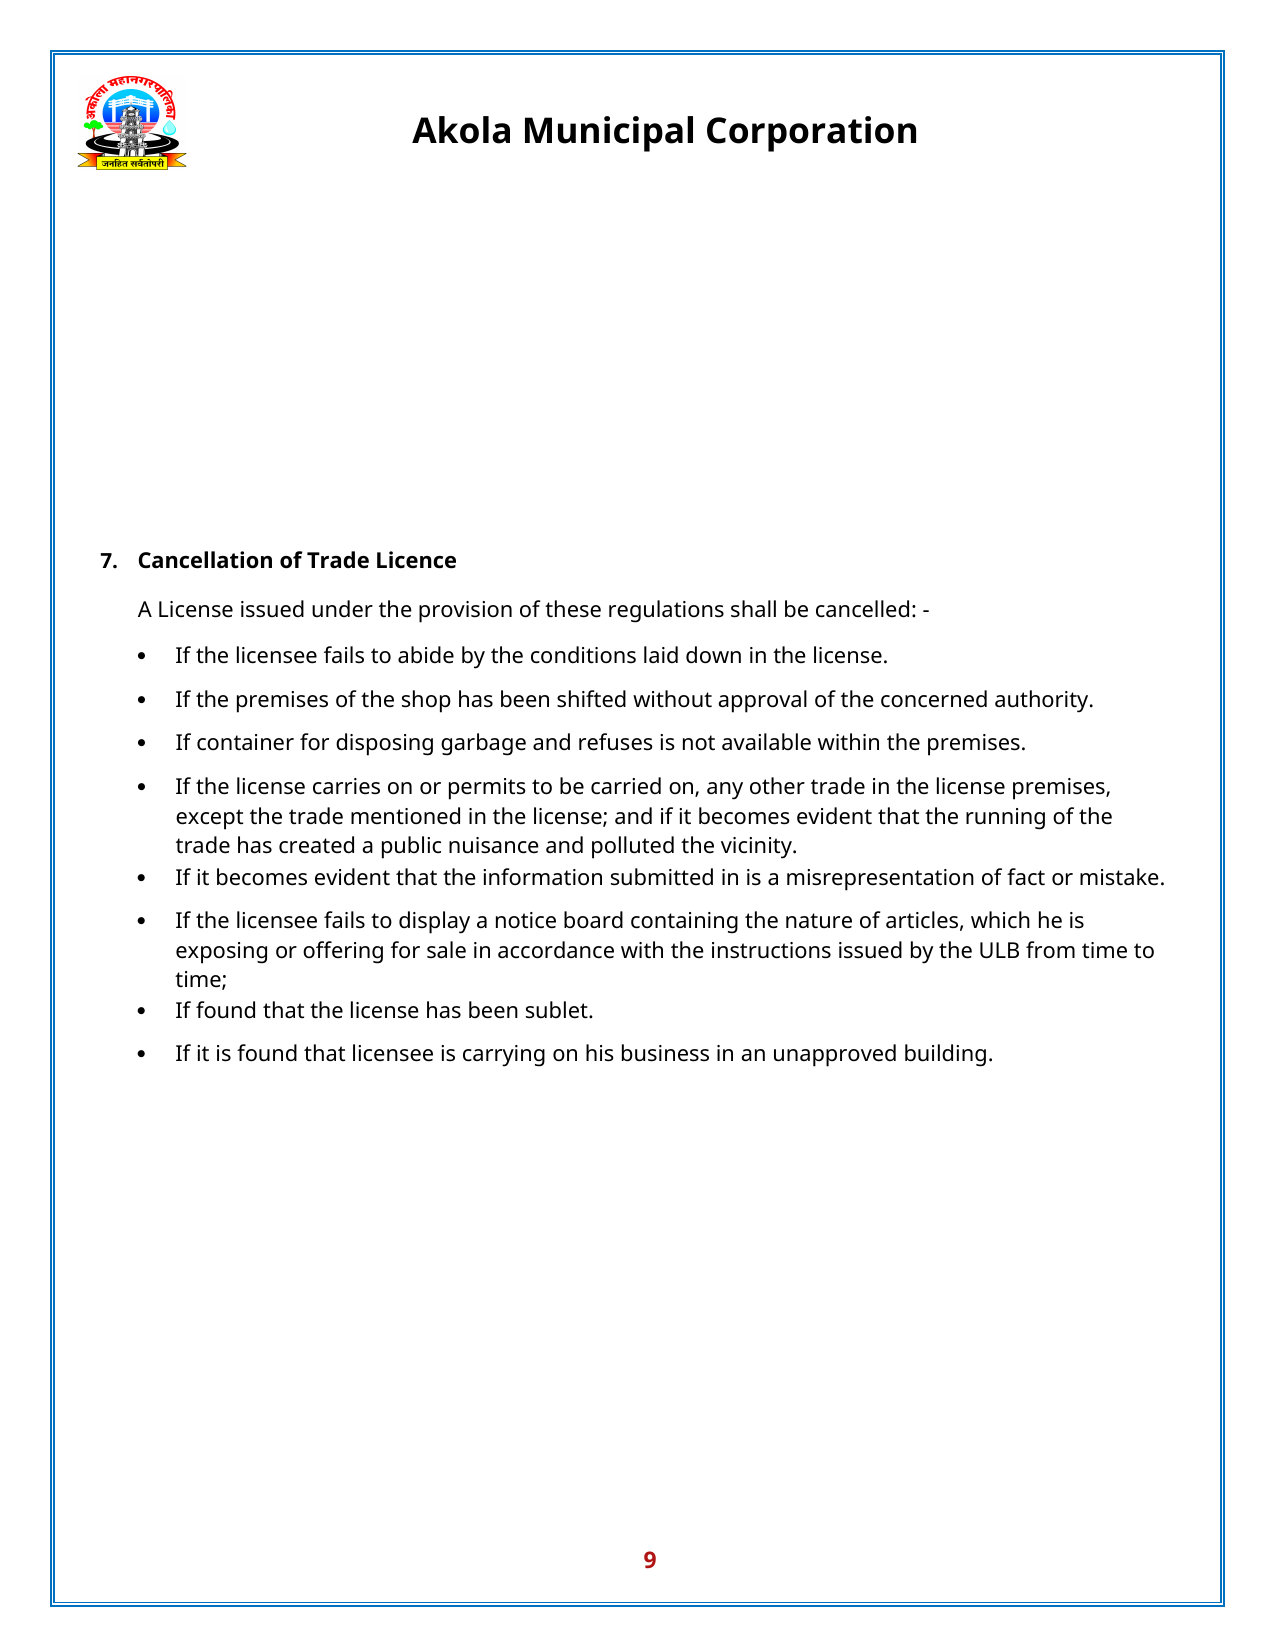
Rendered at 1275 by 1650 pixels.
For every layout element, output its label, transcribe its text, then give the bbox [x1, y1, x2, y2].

picture [77, 76, 187, 170]
list If found that the license has been sublet. [138, 994, 1167, 1024]
list If the premises of the shop has been shifted without approval of the concerned authority. [138, 684, 1167, 714]
list If the license carries on or permits to be carried on, any other trade in the license premises, except the trade mentioned in the license; and if it becomes evident that the running of the trade has created a public nuisance and polluted the vicinity. [138, 771, 1167, 860]
list If the licensee fails to abide by the conditions laid down in the license. [138, 640, 1167, 670]
list Cancellation of Trade Licence [100, 545, 1167, 575]
list If the licensee fails to display a notice board containing the nature of articles, which he is exposing or offering for sale in accordance with the instructions issued by the ULB from time to time; [138, 905, 1167, 994]
text A License issued under the provision of these regulations shall be cancelled: - [138, 594, 1167, 623]
list If it becomes evident that the information submitted in is a misrepresentation of fact or mistake. [138, 862, 1167, 891]
list If it is found that licensee is carrying on his business in an unapproved building. [138, 1038, 1167, 1068]
list If container for disposing garbage and refuses is not available within the premises. [138, 727, 1167, 757]
